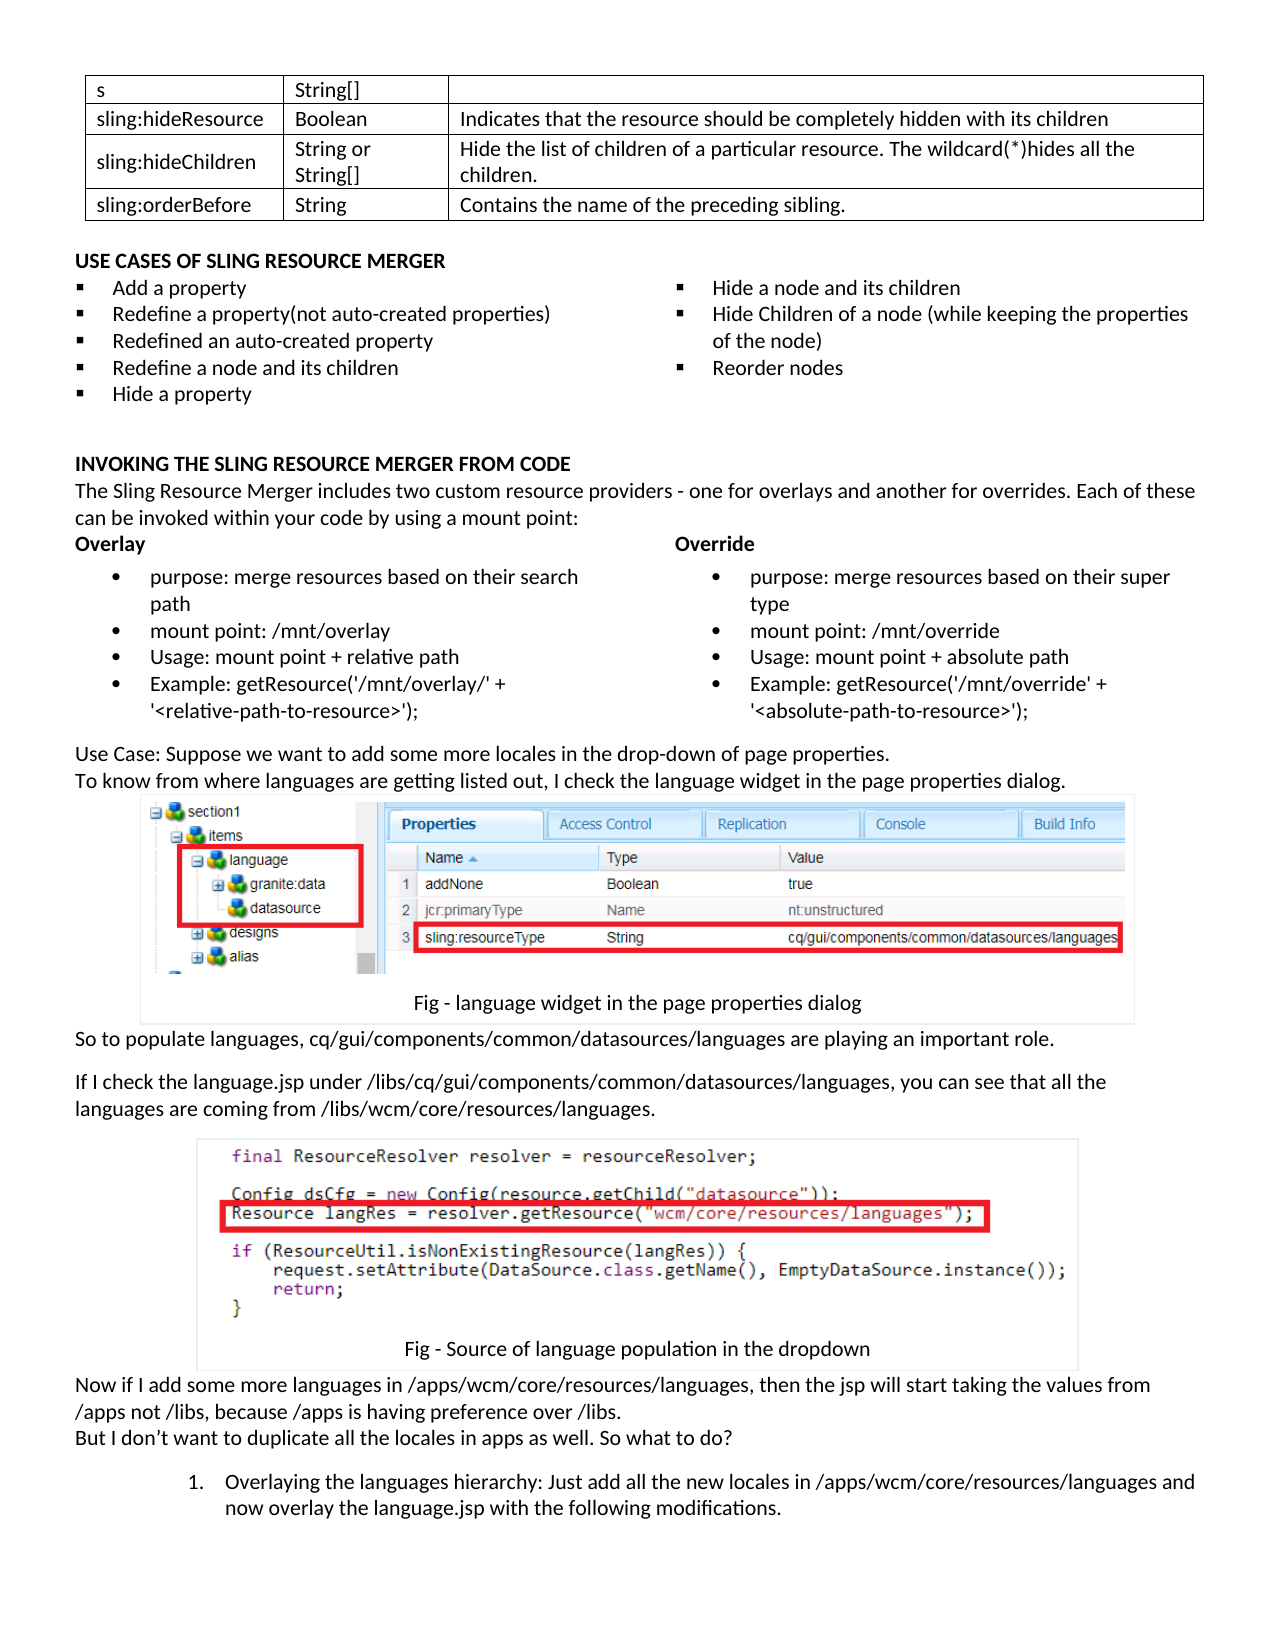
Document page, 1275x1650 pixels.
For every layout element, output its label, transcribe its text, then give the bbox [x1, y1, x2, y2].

table_cell sling:orderBefore [86, 189, 283, 219]
text Use Case: Suppose we want to add some more locales in the drop-down of page properties. [75, 740, 1200, 767]
text The Sling Resource Merger includes two custom resource providers - one for overlays and another for overrides. Each of these can be invoked within your code by using a mount point: [75, 477, 1200, 531]
list Redefined an auto-created property [75, 327, 600, 354]
list mount point: /mnt/override [712, 617, 1200, 643]
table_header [86, 76, 283, 103]
table_cell sling:hideResource [86, 104, 283, 134]
list Usage: mount point + relative path [112, 643, 600, 670]
table_header String or String[] [284, 76, 448, 103]
table_cell Fig - Source of language population in the dropdown [198, 1327, 1077, 1369]
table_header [449, 76, 1203, 103]
picture [150, 802, 1125, 974]
table_cell Indicates that the resource should be completely hidden with its children [449, 104, 1203, 134]
list Hide Children of a node (while keeping the properties of the node) [675, 301, 1200, 354]
table_cell Hide the list of children of a particular resource. The wildcard(*)hides all the children. [449, 135, 1203, 188]
text Now if I add some more languages in /apps/wcm/core/resources/languages, then the jsp will start taking the values from /apps not /libs, because /apps is having preference over /libs. [75, 1371, 1200, 1424]
table_header [141, 795, 1134, 981]
table_cell Contains the name of the preceding sibling. [449, 189, 1203, 219]
list Example: getResource('/mnt/overlay/' + '<relative-path-to-resource>'); [112, 670, 600, 723]
text Overlay [75, 531, 600, 557]
list Reorder nodes [675, 354, 1200, 381]
table_header [198, 1140, 1077, 1327]
table_cell String or String[] [284, 135, 448, 188]
list purpose: merge resources based on their search path [112, 563, 600, 617]
list Add a property [75, 274, 600, 301]
list Redefine a node and its children [75, 354, 600, 381]
text USE CASES OF SLING RESOURCE MERGER [75, 247, 1200, 274]
list Example: getResource('/mnt/override' + '<absolute-path-to-resource>'); [712, 670, 1200, 723]
list Usage: mount point + absolute path [712, 643, 1200, 670]
list Overlaying the languages hierarchy: Just add all the new locales in /apps/wcm/core/resources/languages and now overlay the language.jsp with the following modifications. [187, 1468, 1200, 1521]
table_cell Boolean [284, 104, 448, 134]
list Hide a node and its children [675, 274, 1200, 301]
text But I don’t want to duplicate all the locales in apps as well. So what to do? [75, 1424, 1200, 1451]
list purpose: merge resources based on their super type [712, 563, 1200, 617]
text Override [675, 531, 1200, 557]
table_cell String [284, 189, 448, 219]
table_cell Fig - language widget in the page properties dialog [141, 981, 1134, 1023]
table_cell sling:hideChildren [86, 135, 283, 188]
text If I check the language.jsp under /libs/cq/gui/components/common/datasources/languages, you can see that all the languages are coming from /libs/wcm/core/resources/languages. [75, 1068, 1200, 1122]
text So to populate languages, cq/gui/components/common/datasources/languages are playing an important role. [75, 1025, 1200, 1052]
text INVOKING THE SLING RESOURCE MERGER FROM CODE [75, 451, 1200, 477]
picture [206, 1147, 1069, 1320]
list Hide a property [75, 381, 600, 407]
list Redefine a property(not auto-created properties) [75, 301, 600, 327]
text To know from where languages are getting listed out, I check the language widget in the page properties dialog. [75, 767, 1200, 793]
list mount point: /mnt/overlay [112, 617, 600, 643]
